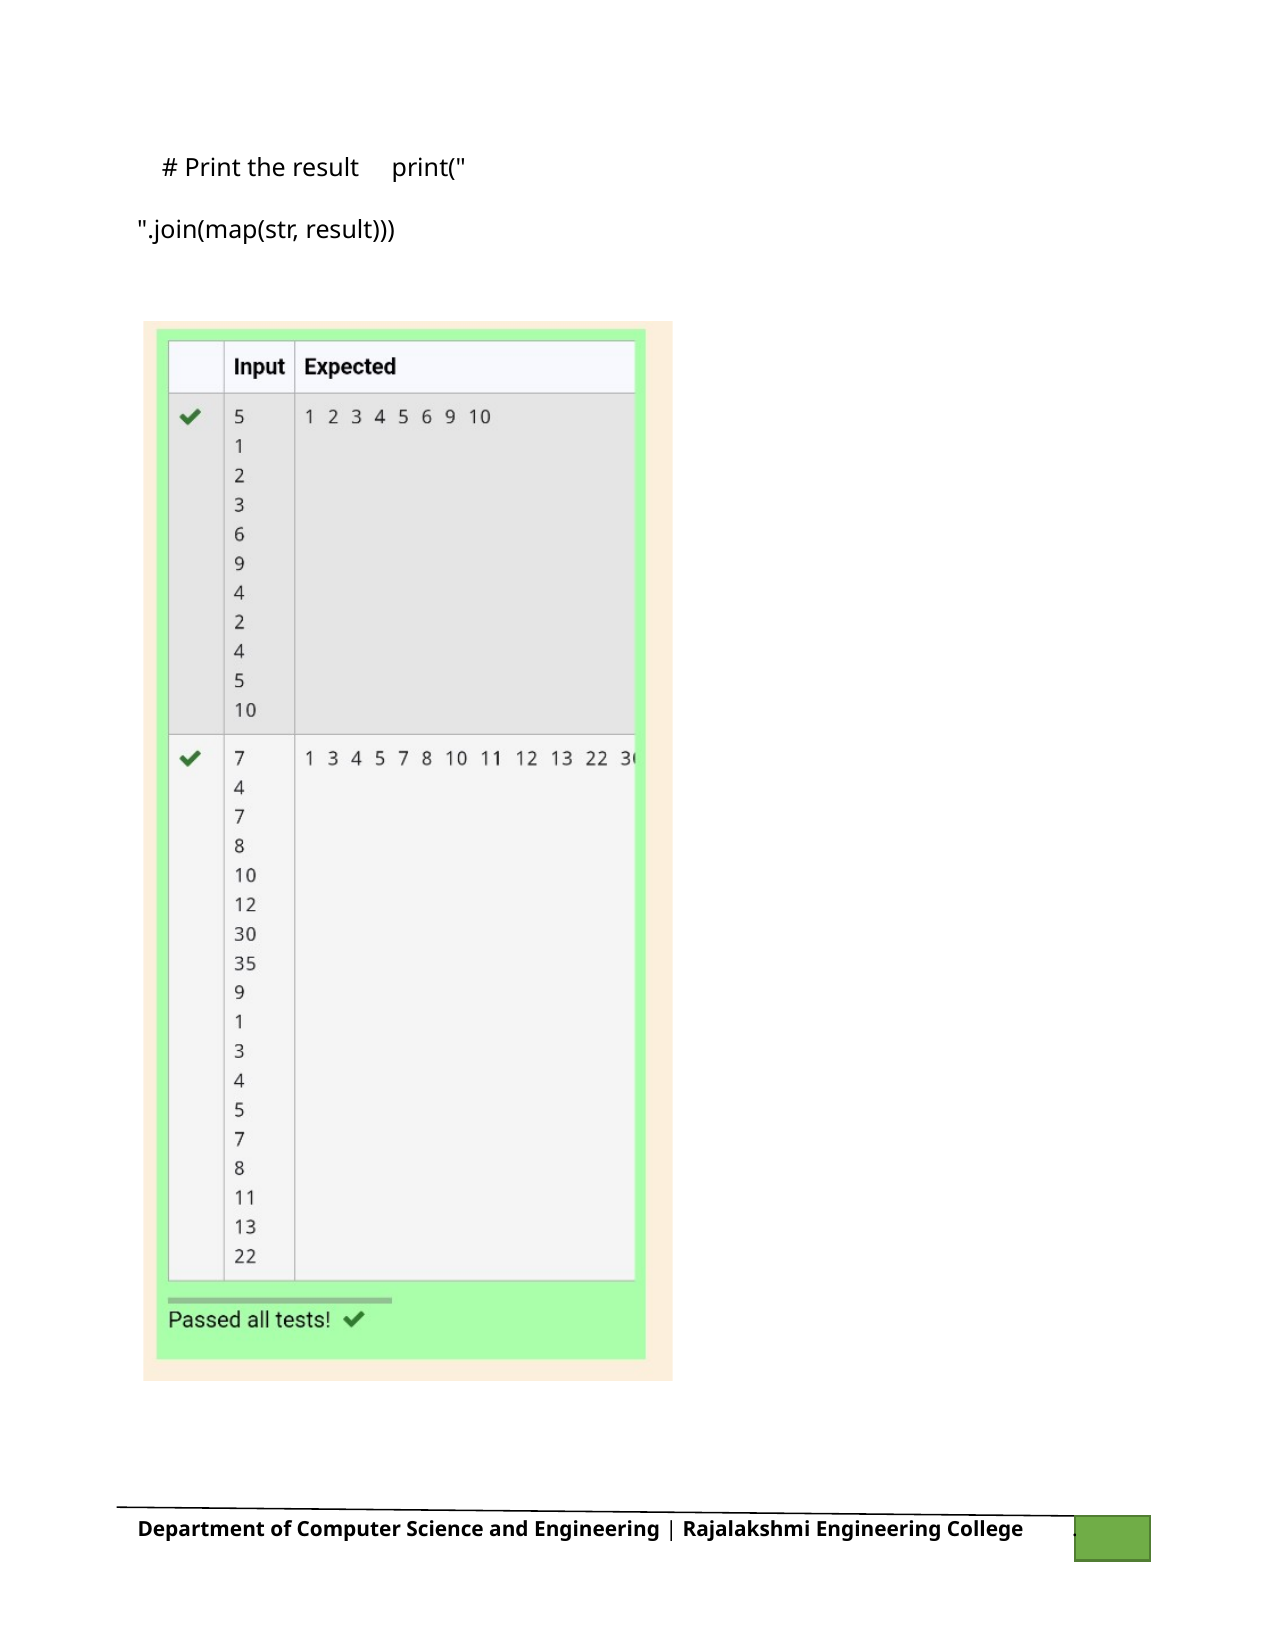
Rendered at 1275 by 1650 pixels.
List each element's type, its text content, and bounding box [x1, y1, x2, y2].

picture [143, 321, 673, 1381]
text # Print the result print(" ".join(map(str, result))) [136, 150, 513, 246]
